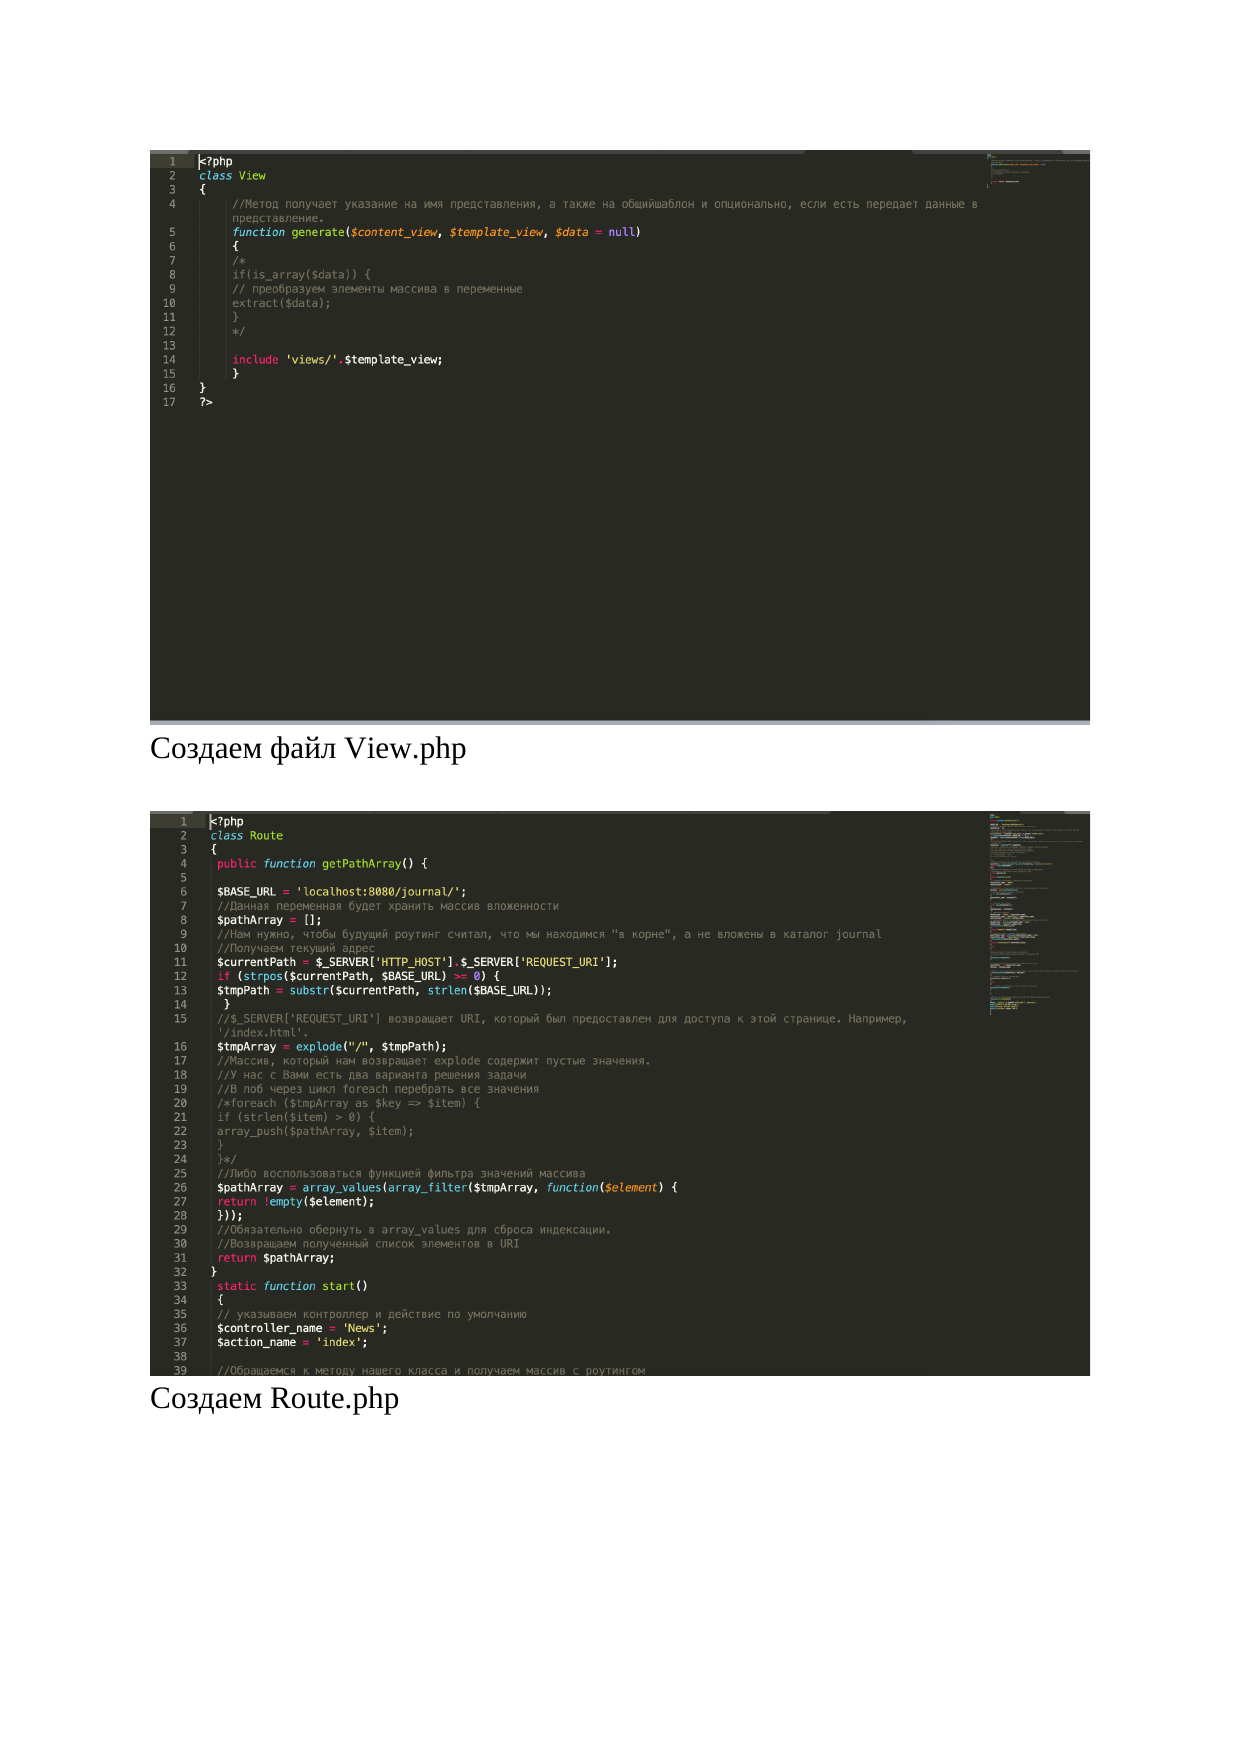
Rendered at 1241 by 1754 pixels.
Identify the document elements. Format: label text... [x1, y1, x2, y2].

picture [150, 811, 1091, 1376]
picture [150, 150, 1091, 725]
text Создаем Route.php [150, 1380, 1090, 1416]
text Создаем файл View.php [150, 729, 1090, 765]
